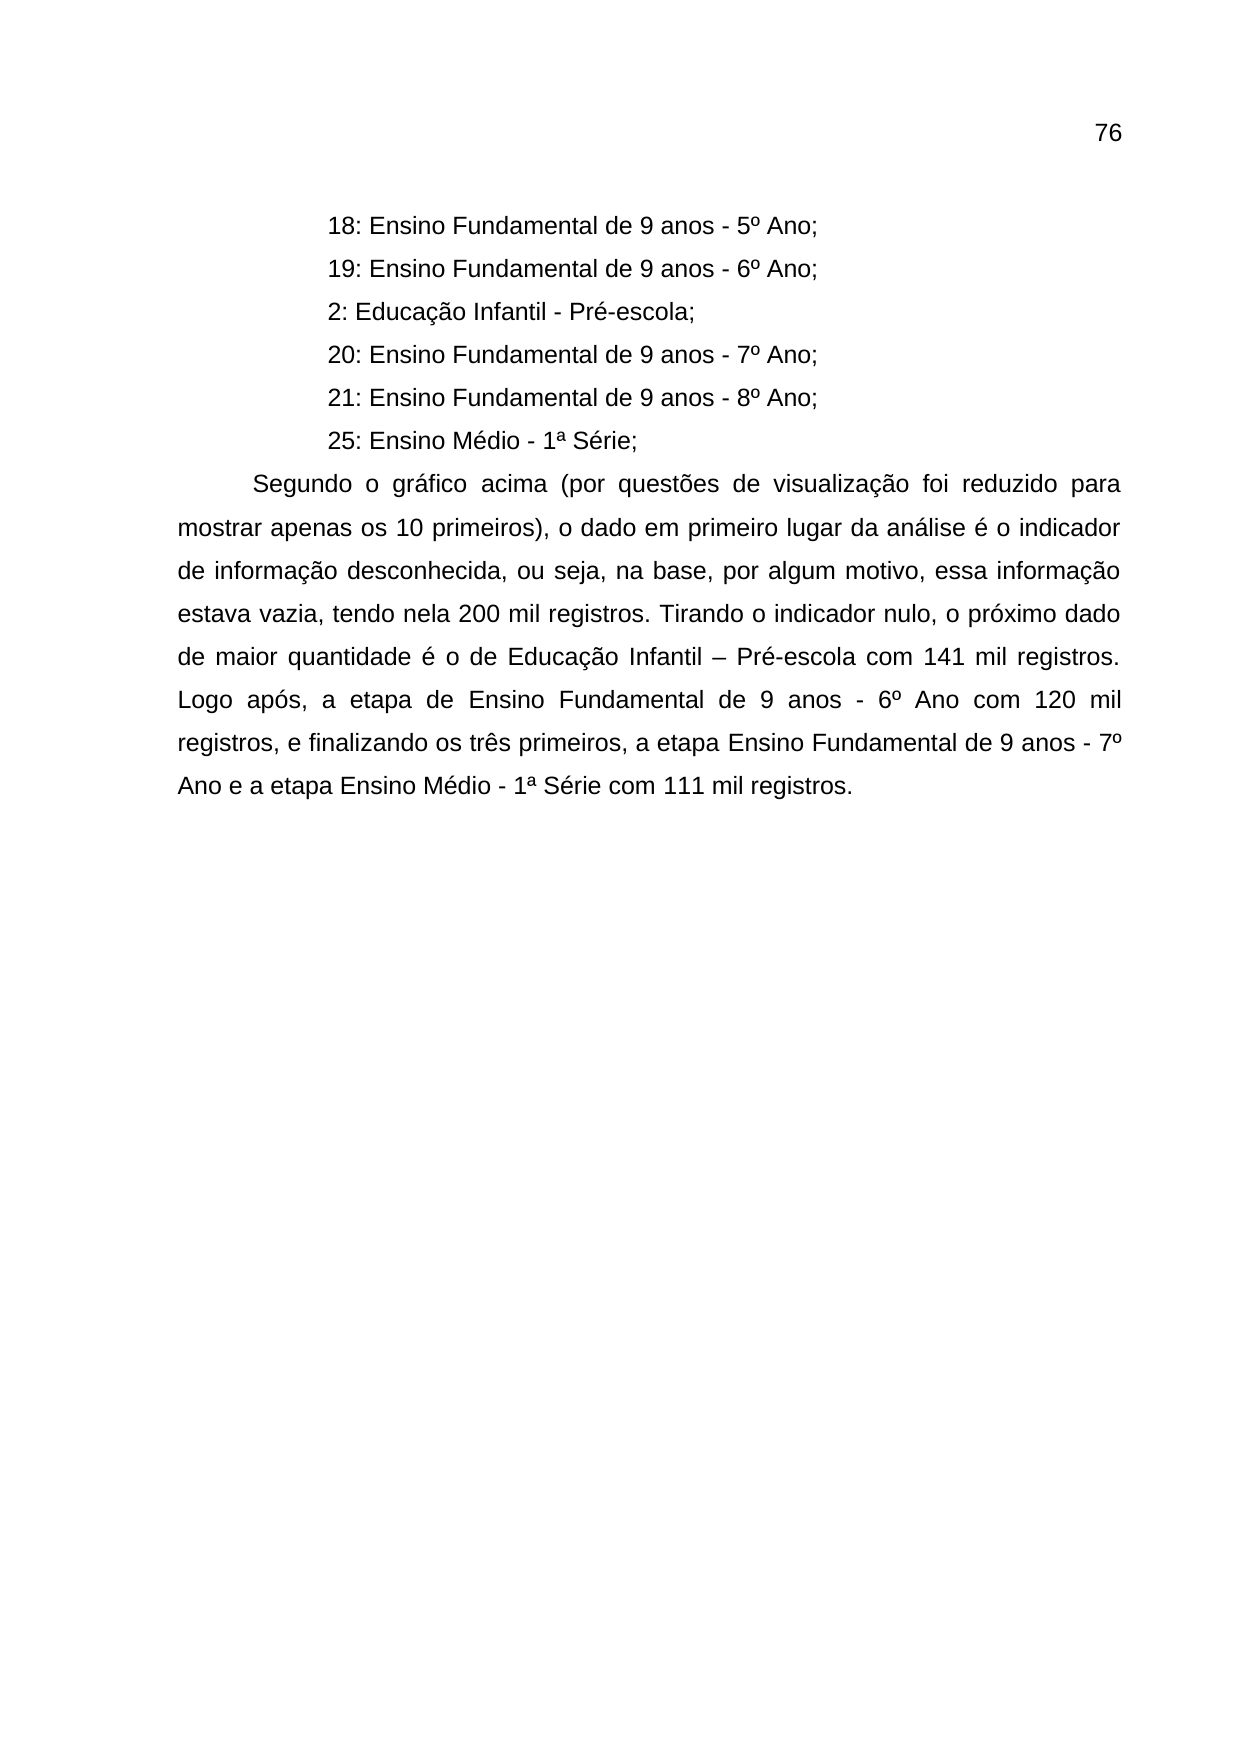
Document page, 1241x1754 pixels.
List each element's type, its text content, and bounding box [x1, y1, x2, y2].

text 20: Ensino Fundamental de 9 anos - 7º Ano; [252, 340, 1122, 369]
text 25: Ensino Médio - 1ª Série; [252, 426, 1122, 455]
text 19: Ensino Fundamental de 9 anos - 6º Ano; [177, 254, 1122, 282]
text 18: Ensino Fundamental de 9 anos - 5º Ano; [252, 211, 1122, 239]
text Segundo o gráfico acima (por questões de visualização foi reduzido para mostrar apenas os 10 primeiros), o dado em primeiro lugar da análise é o indicador de informação desconhecida, ou seja, na base, por algum motivo, essa informação estava vazia, tendo nela 200 mil registros. Tirando o indicador nulo, o próximo dado de maior quantidade é o de Educação Infantil – Pré-escola com 141 mil registros. Logo após, a etapa de Ensino Fundamental de 9 anos - 6º Ano com 120 mil registros, e finalizando os três primeiros, a etapa Ensino Fundamental de 9 anos - 7º Ano e a etapa Ensino Médio - 1ª Série com 111 mil registros. [177, 469, 1122, 800]
text 2: Educação Infantil - Pré-escola; [252, 297, 1122, 326]
text 21: Ensino Fundamental de 9 anos - 8º Ano; [252, 383, 1122, 412]
